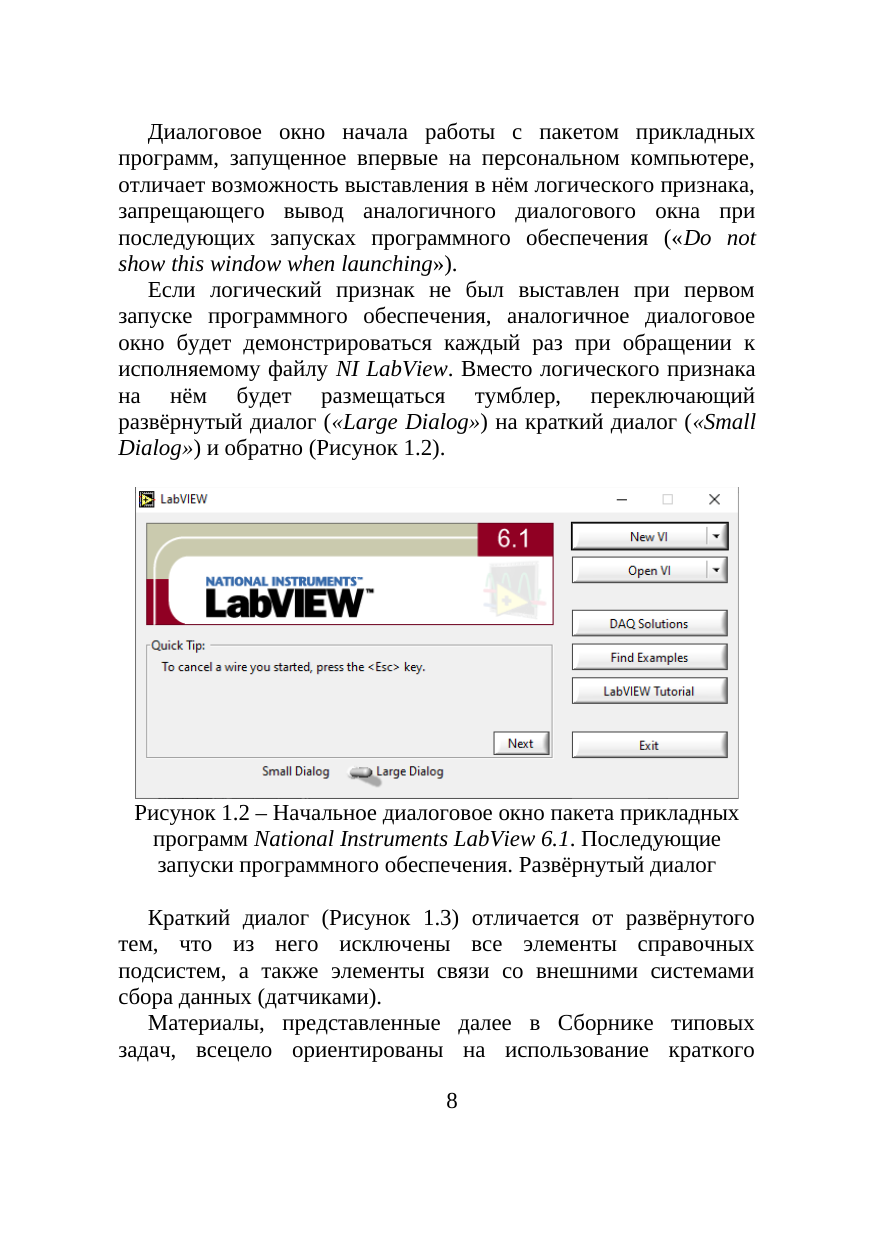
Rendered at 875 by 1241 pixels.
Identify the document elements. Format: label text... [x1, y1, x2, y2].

picture [135, 487, 739, 799]
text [118, 1009, 756, 1062]
text Краткий диалог (Рисунок 1.3) отличается от развёрнутого тем, что из него исключены все элементы справочных подсистем, а также элементы связи со внешними системами сбора данных (датчиками). [118, 904, 756, 1009]
text Диалоговое окно начала работы с пакетом прикладных программ, запущенное впервые на персональном компьютере, отличает возможность выставления в нём логического признака, запрещающего вывод аналогичного диалогового окна при последующих запусках программного обеспечения («Do not show this window when launching»). [118, 118, 756, 276]
text Если логический признак не был выставлен при первом запуске программного обеспечения, аналогичное диалоговое окно будет демонстрироваться каждый раз при обращении к исполняемому файлу NI LabView. Вместо логического признака на нём будет размещаться тумблер, переключающий развёрнутый диалог («Large Dialog») на краткий диалог («Small Dialog») и обратно (Рисунок 1.2). [118, 276, 756, 461]
text Рисунок 1.2 – Начальное диалоговое окно пакета прикладных программ National Instruments LabView 6.1. Последующие запуски программного обеспечения. Развёрнутый диалог [118, 798, 756, 878]
